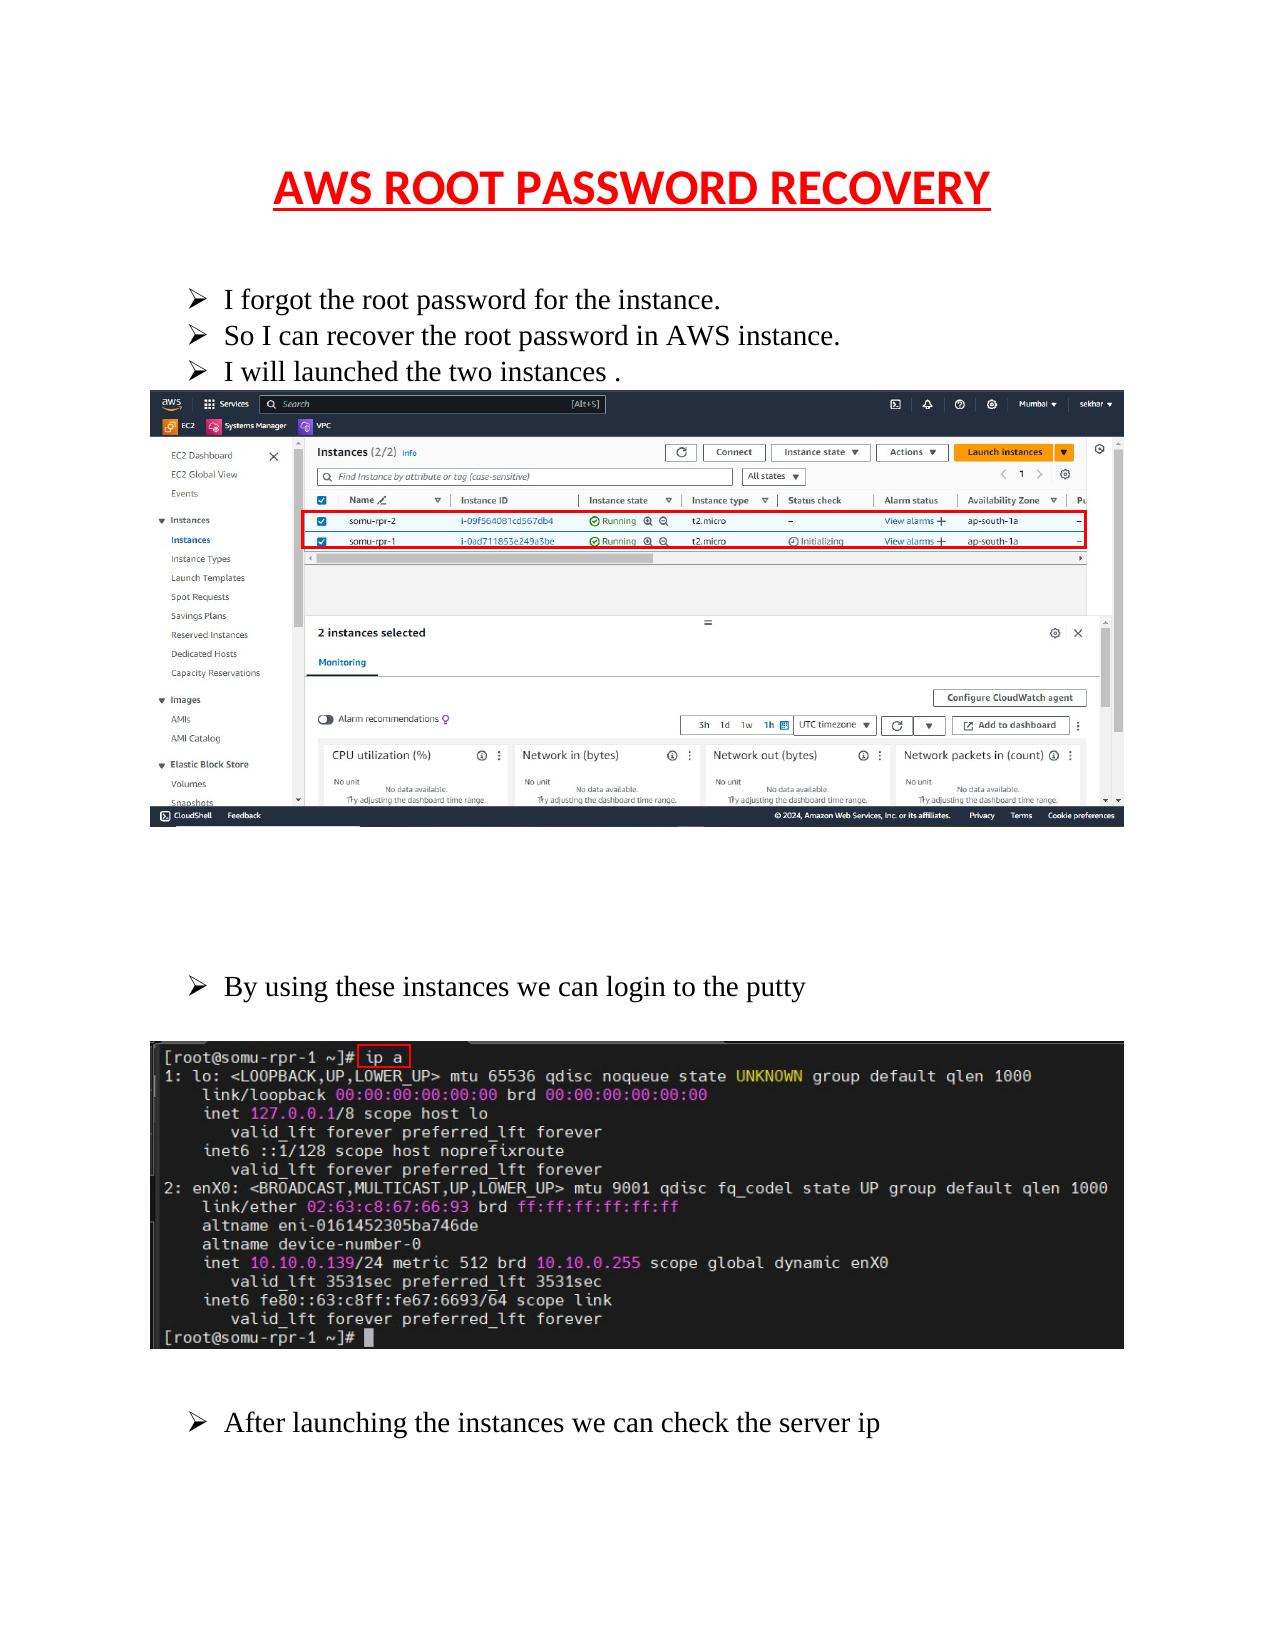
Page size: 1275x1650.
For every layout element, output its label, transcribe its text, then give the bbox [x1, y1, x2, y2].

list I forgot the root password for the instance. [186, 282, 1095, 316]
picture [150, 390, 1124, 827]
picture [150, 1041, 1124, 1349]
list By using these instances we can login to the putty [186, 969, 1095, 1002]
list I will launched the two instances . [186, 354, 1095, 388]
text AWS ROOT PASSWORD RECOVERY [150, 156, 990, 217]
list So I can recover the root password in AWS instance. [186, 318, 1095, 352]
list After launching the instances we can check the server ip [186, 1405, 1095, 1439]
